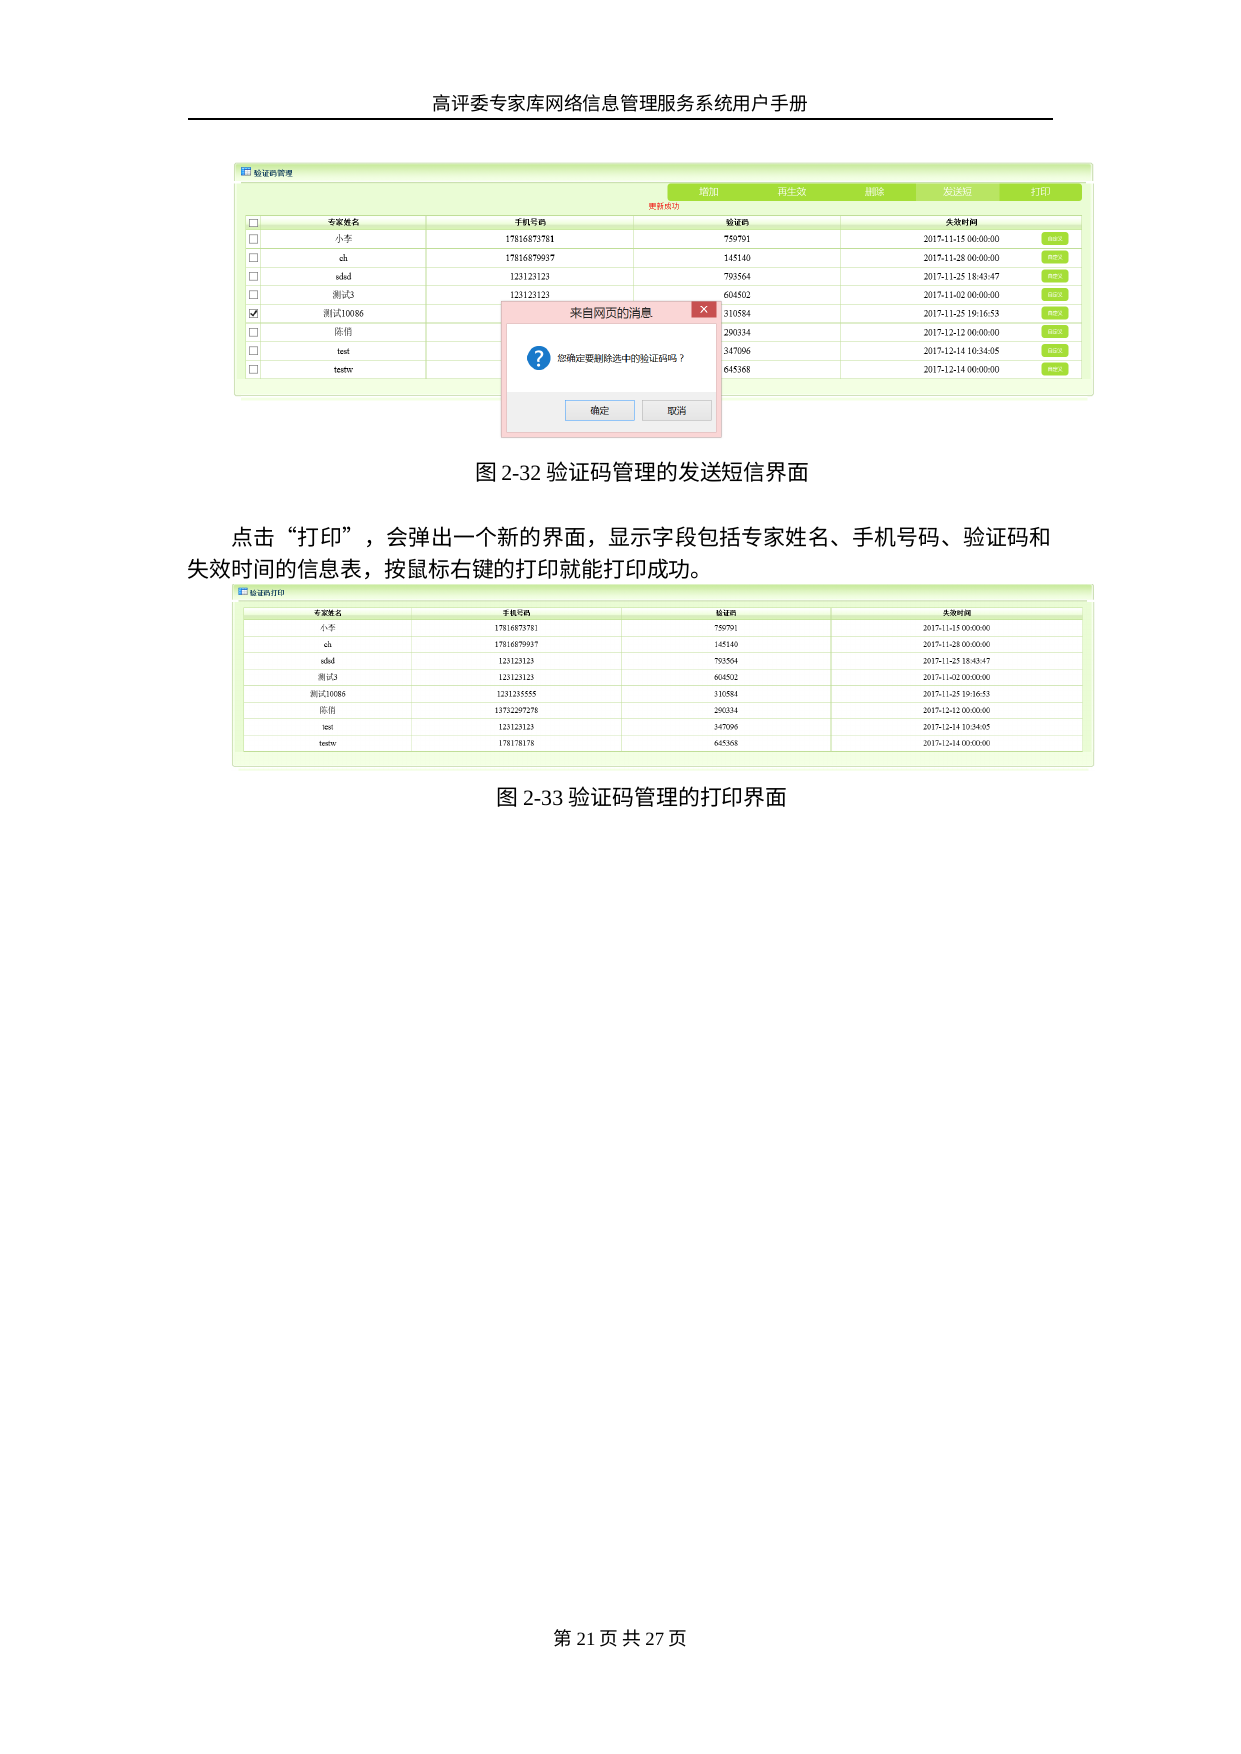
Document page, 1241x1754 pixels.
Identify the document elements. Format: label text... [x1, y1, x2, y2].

picture [231, 584, 1096, 771]
text 点击“打印”，会弹出一个新的界面，显示字段包括专家姓名、手机号码、验证码和失效时间的信息表，按鼠标右键的打印就能打印成功。 [187, 519, 1053, 584]
text 图2-33 验证码管理的打印界面 [187, 779, 1053, 812]
picture [231, 162, 1096, 444]
text 图2-32 验证码管理的发送短信界面 [187, 454, 1053, 487]
